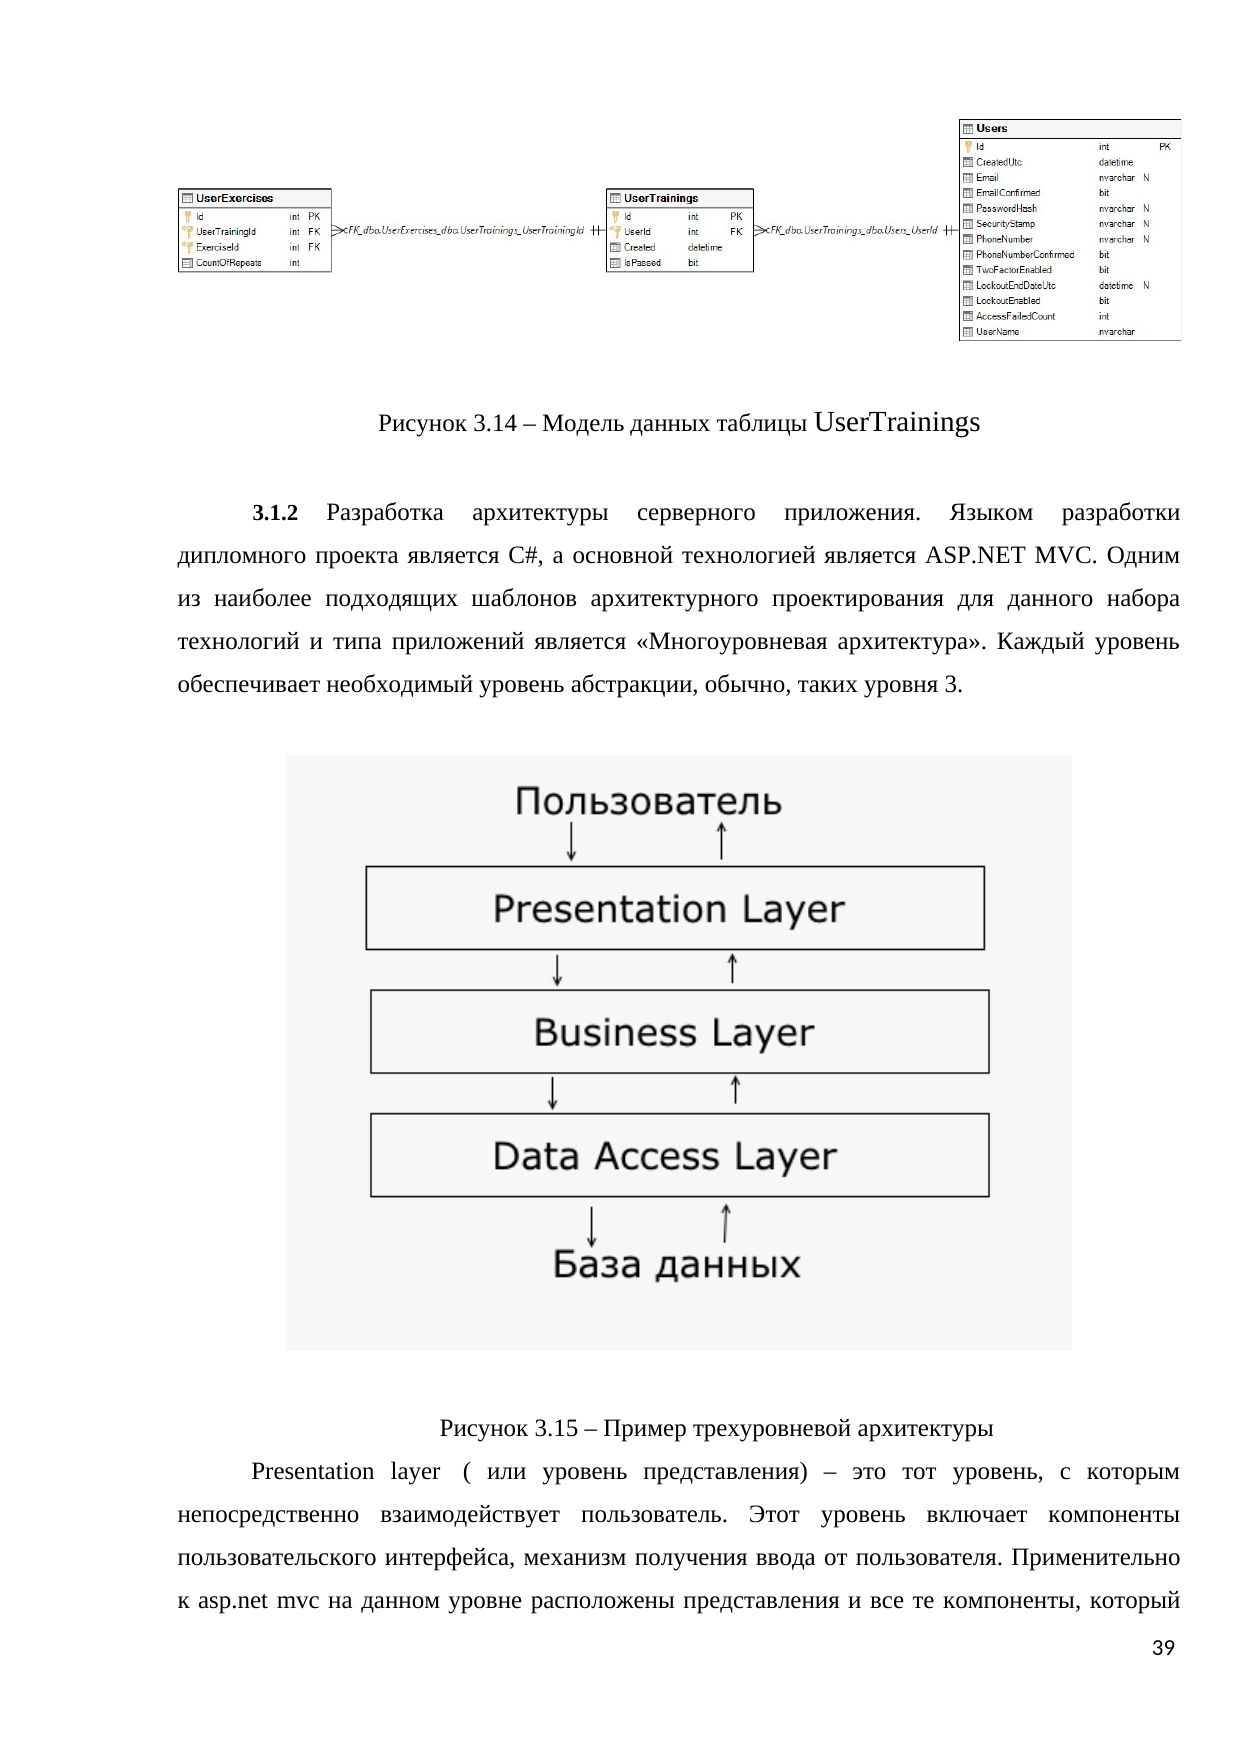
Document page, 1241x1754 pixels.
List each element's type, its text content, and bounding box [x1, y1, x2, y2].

text Рисунок 3.15 – Пример трехуровневой архитектуры [177, 1413, 1181, 1441]
picture [177, 118, 1182, 341]
text Рисунок 3.14 – Модель данных таблицы UserTrainings [177, 404, 1181, 438]
picture [286, 755, 1073, 1351]
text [177, 1456, 1181, 1614]
text 3.1.2 Разработка архитектуры серверного приложения. Языком разработки дипломного проекта является C#, а основной технологией является ASP.NET MVC. Одним из наиболее подходящих шаблонов архитектурного проектирования для данного набора технологий и типа приложений является «Многоуровневая архитектура». Каждый уровень обеспечивает необходимый уровень абстракции, обычно, таких уровня 3. [177, 497, 1181, 698]
